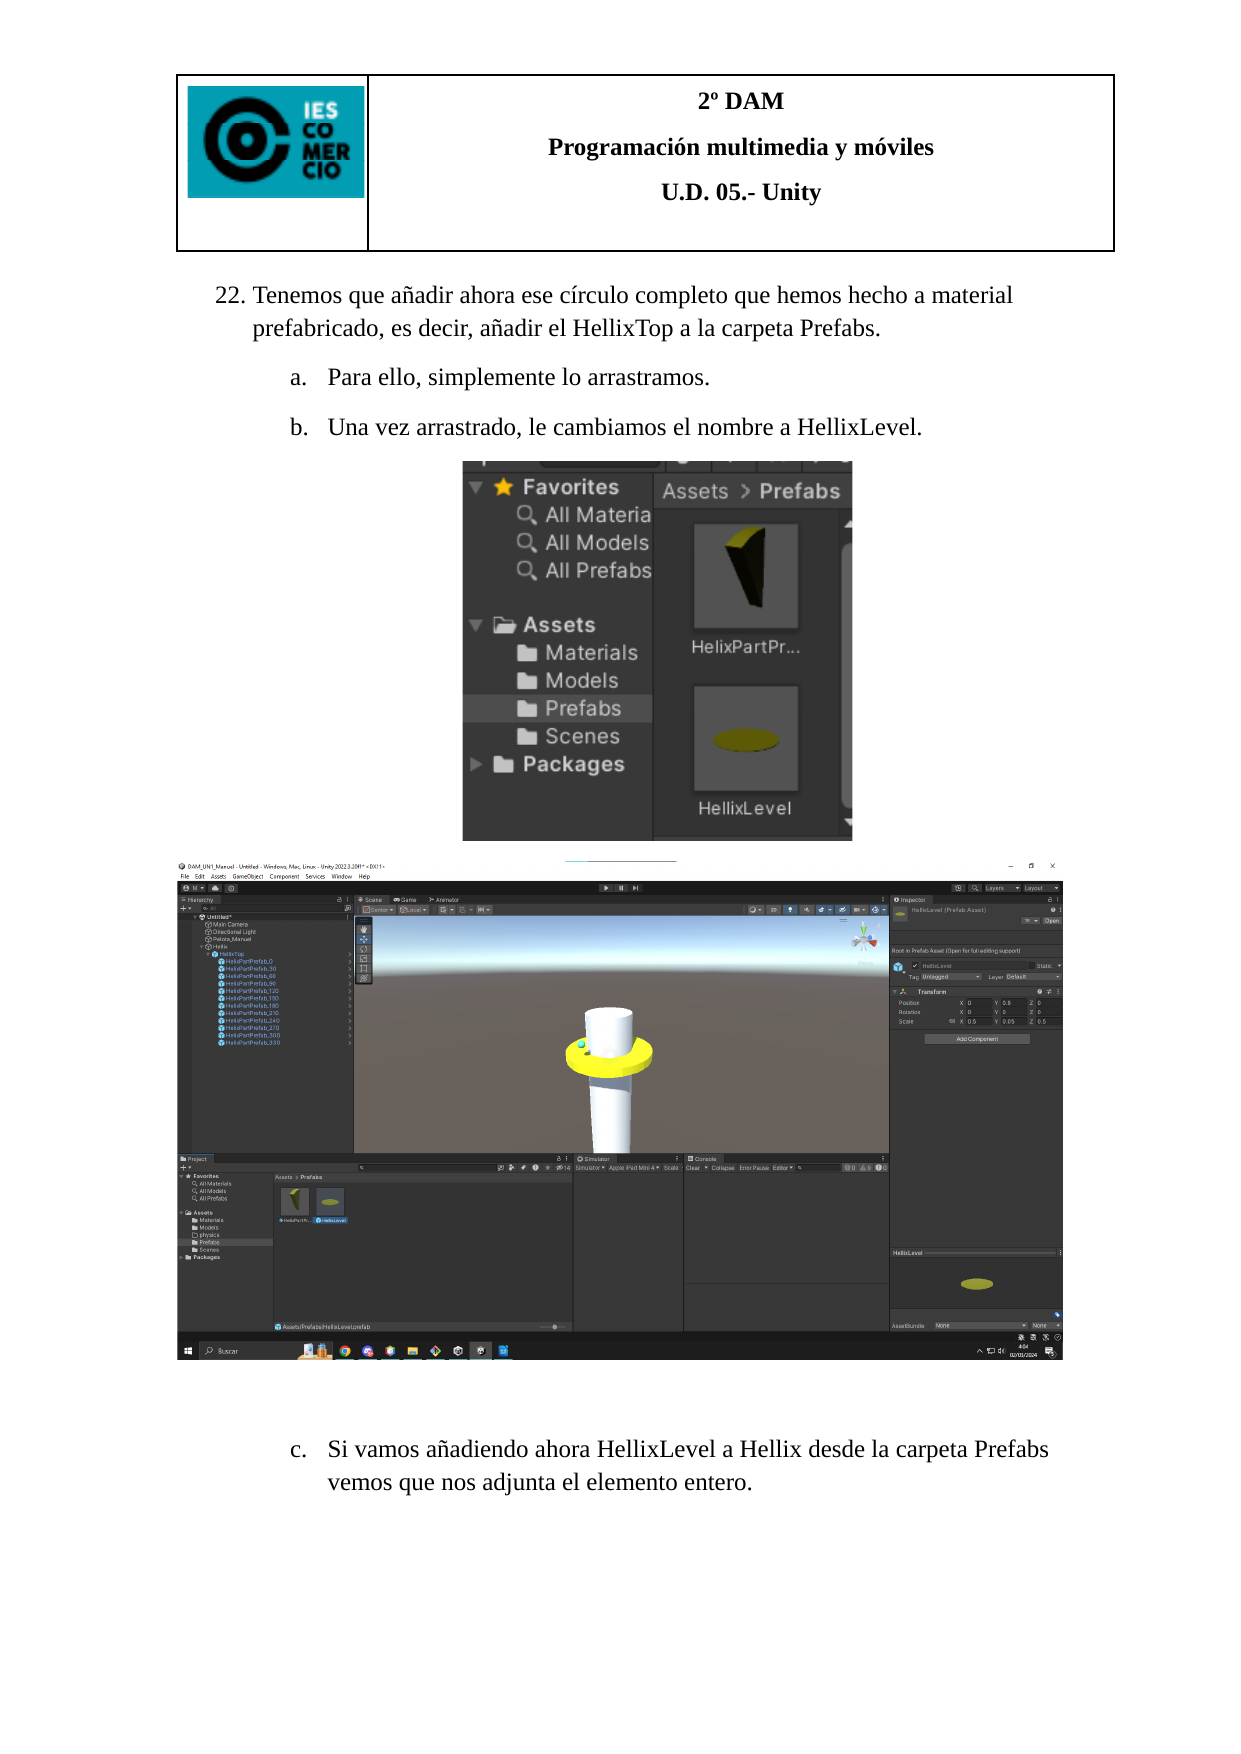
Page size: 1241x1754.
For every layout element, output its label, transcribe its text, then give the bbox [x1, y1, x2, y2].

picture [187, 86, 365, 198]
picture [177, 861, 1063, 1360]
list Si vamos añadiendo ahora HellixLevel a Hellix desde la carpeta Prefabs vemos que nos adjunta el elemento entero. [290, 1434, 1063, 1495]
list Para ello, simplemente lo arrastramos. [290, 362, 1063, 391]
picture [462, 461, 853, 841]
list Una vez arrastrado, le cambiamos el nombre a HellixLevel. [290, 412, 1063, 441]
list Tenemos que añadir ahora ese círculo completo que hemos hecho a material prefabricado, es decir, añadir el HellixTop a la carpeta Prefabs. [215, 280, 1063, 341]
